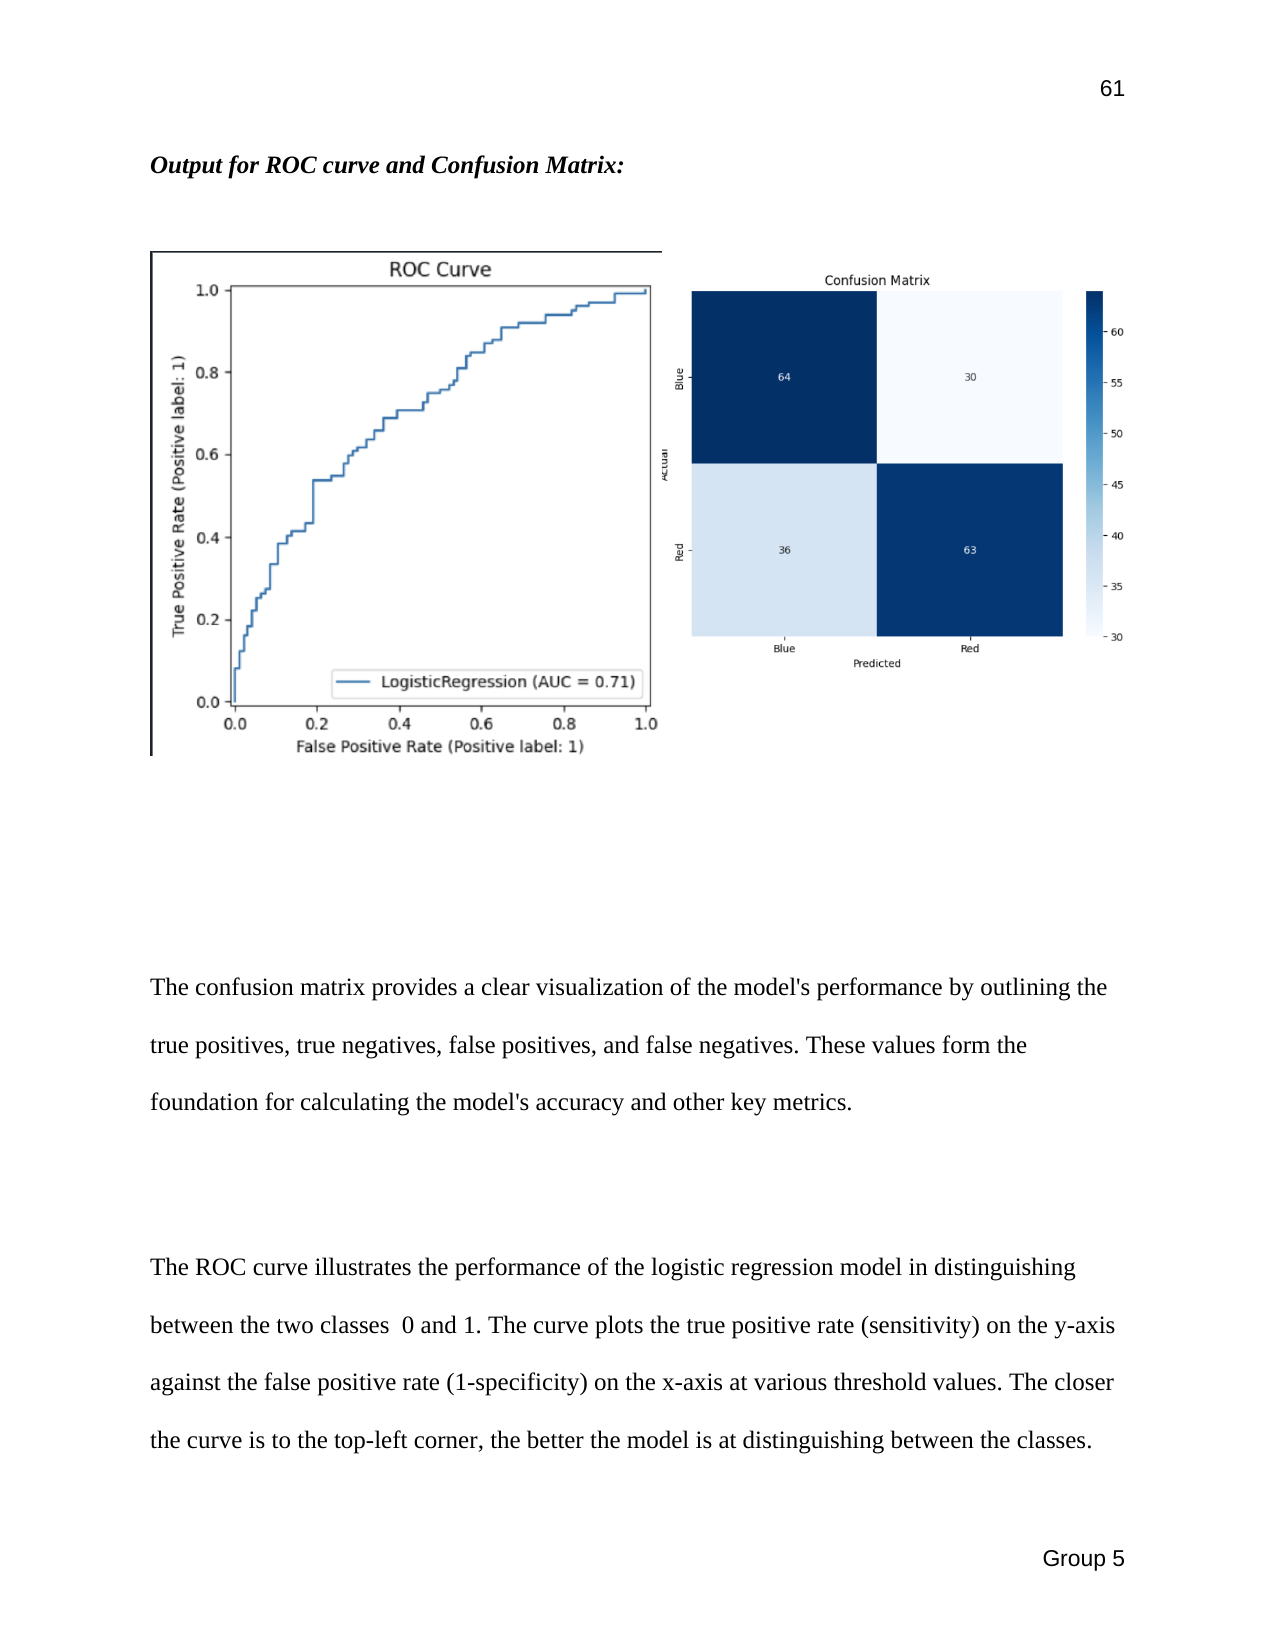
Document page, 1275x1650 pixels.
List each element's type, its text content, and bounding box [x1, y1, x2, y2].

picture [150, 251, 1144, 756]
text The ROC curve illustrates the performance of the logistic regression model in distinguishing between the two classes 0 and 1. The curve plots the true positive rate (sensitivity) on the y-axis against the false positive rate (1-specificity) on the x-axis at various threshold values. The closer the curve is to the top-left corner, the better the model is at distinguishing between the classes. [150, 1252, 1125, 1454]
text The confusion matrix provides a clear visualization of the model's performance by outlining the true positives, true negatives, false positives, and false negatives. These values form the foundation for calculating the model's accuracy and other key metrics. [150, 972, 1125, 1116]
text Output for ROC curve and Confusion Matrix: [150, 150, 1125, 179]
